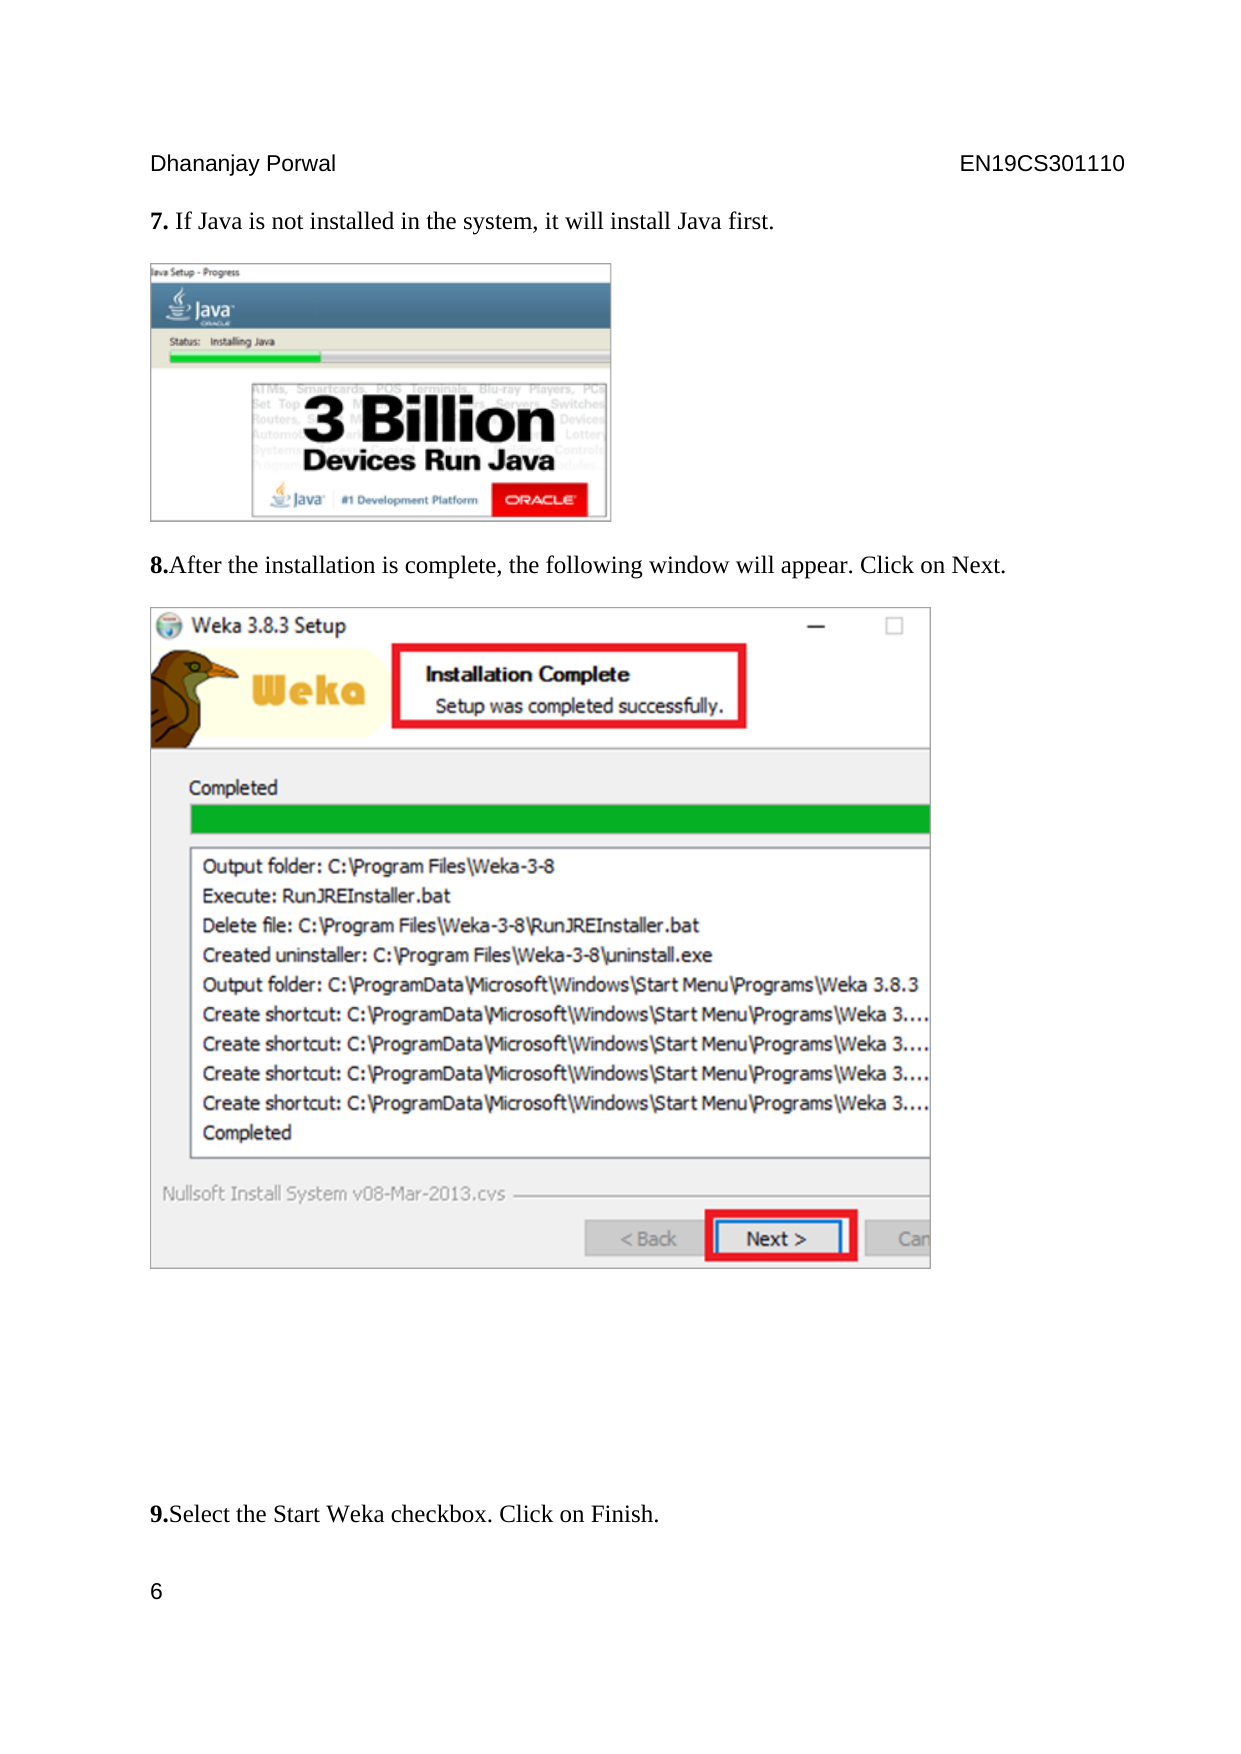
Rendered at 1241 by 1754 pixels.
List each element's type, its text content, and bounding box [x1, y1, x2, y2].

text 7. If Java is not installed in the system, it will install Java first. [150, 206, 1090, 234]
text 9.Select the Start Weka checkbox. Click on Finish. [150, 1499, 1090, 1528]
picture [150, 263, 612, 522]
picture [150, 607, 931, 1269]
text 8.After the installation is complete, the following window will appear. Click on Next. [150, 550, 1090, 579]
